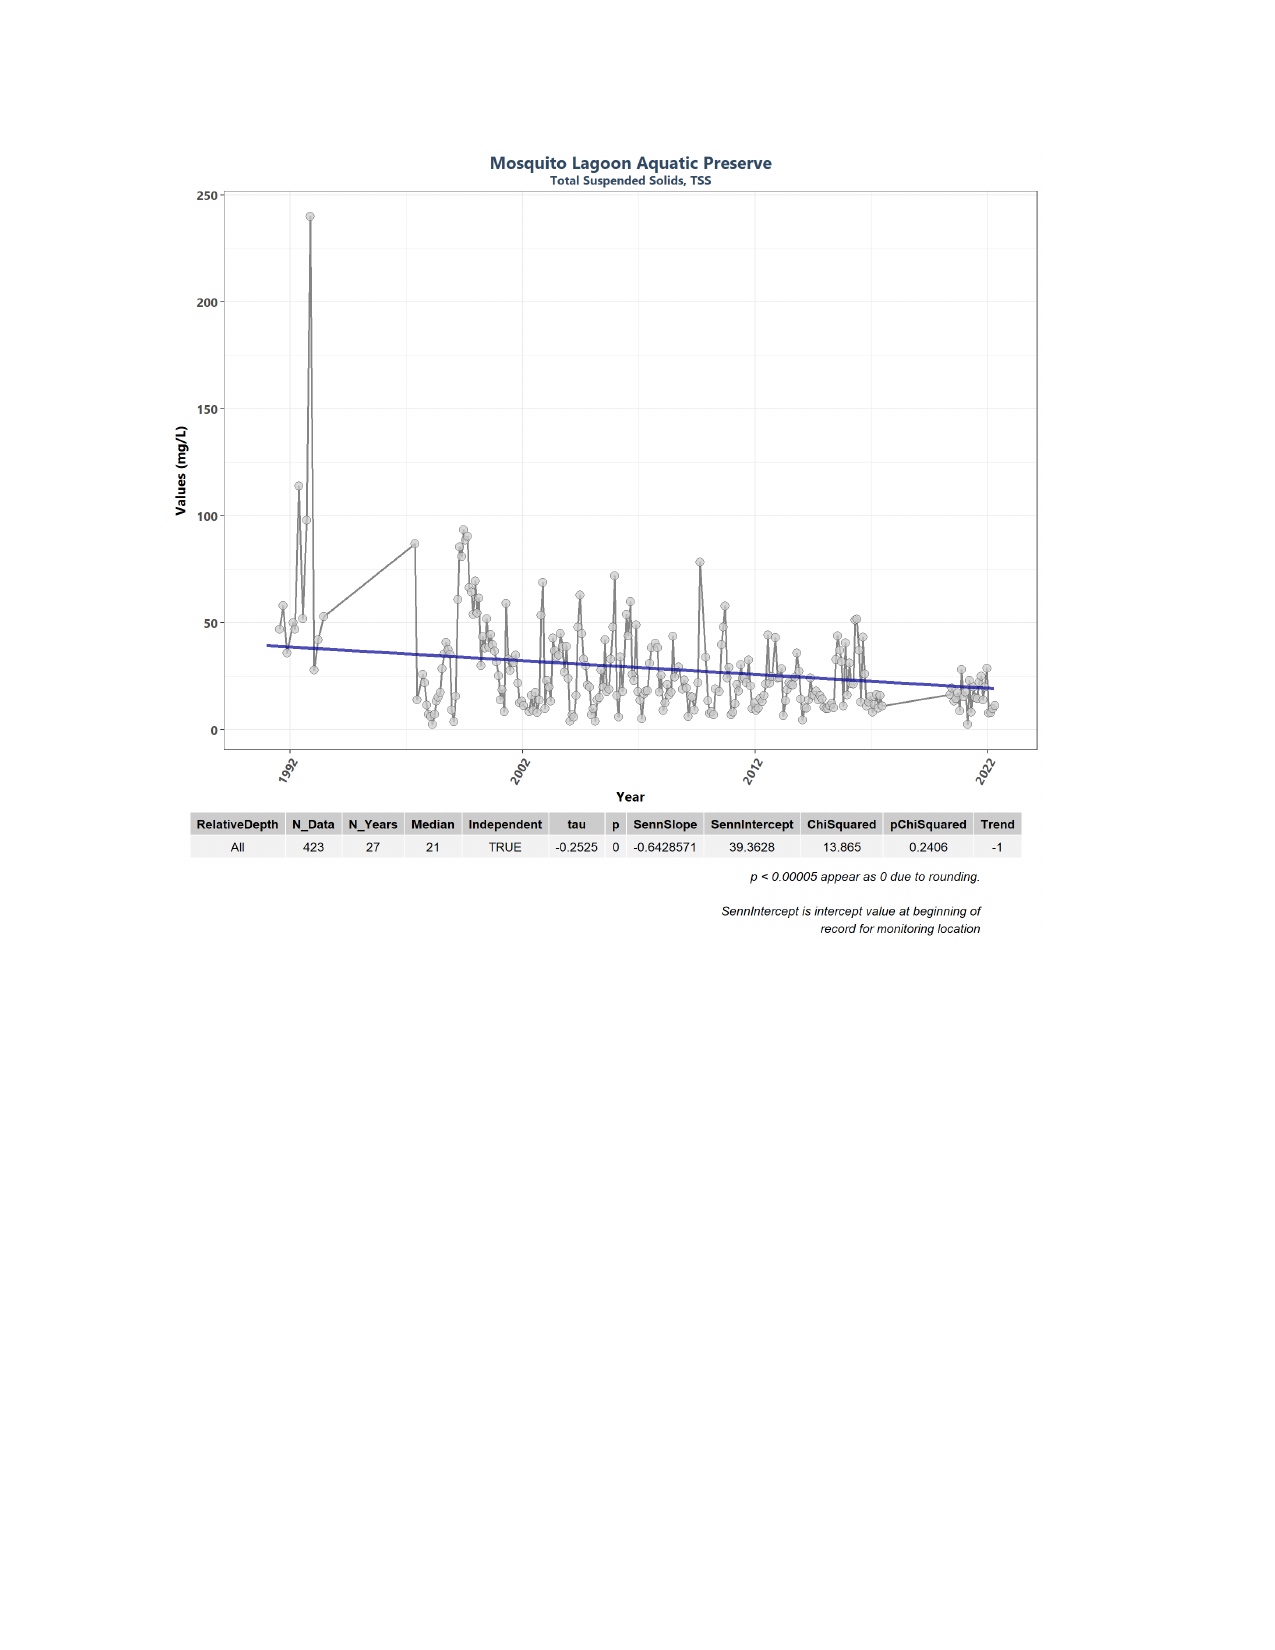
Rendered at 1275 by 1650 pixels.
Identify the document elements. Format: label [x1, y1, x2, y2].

picture [168, 150, 1044, 938]
